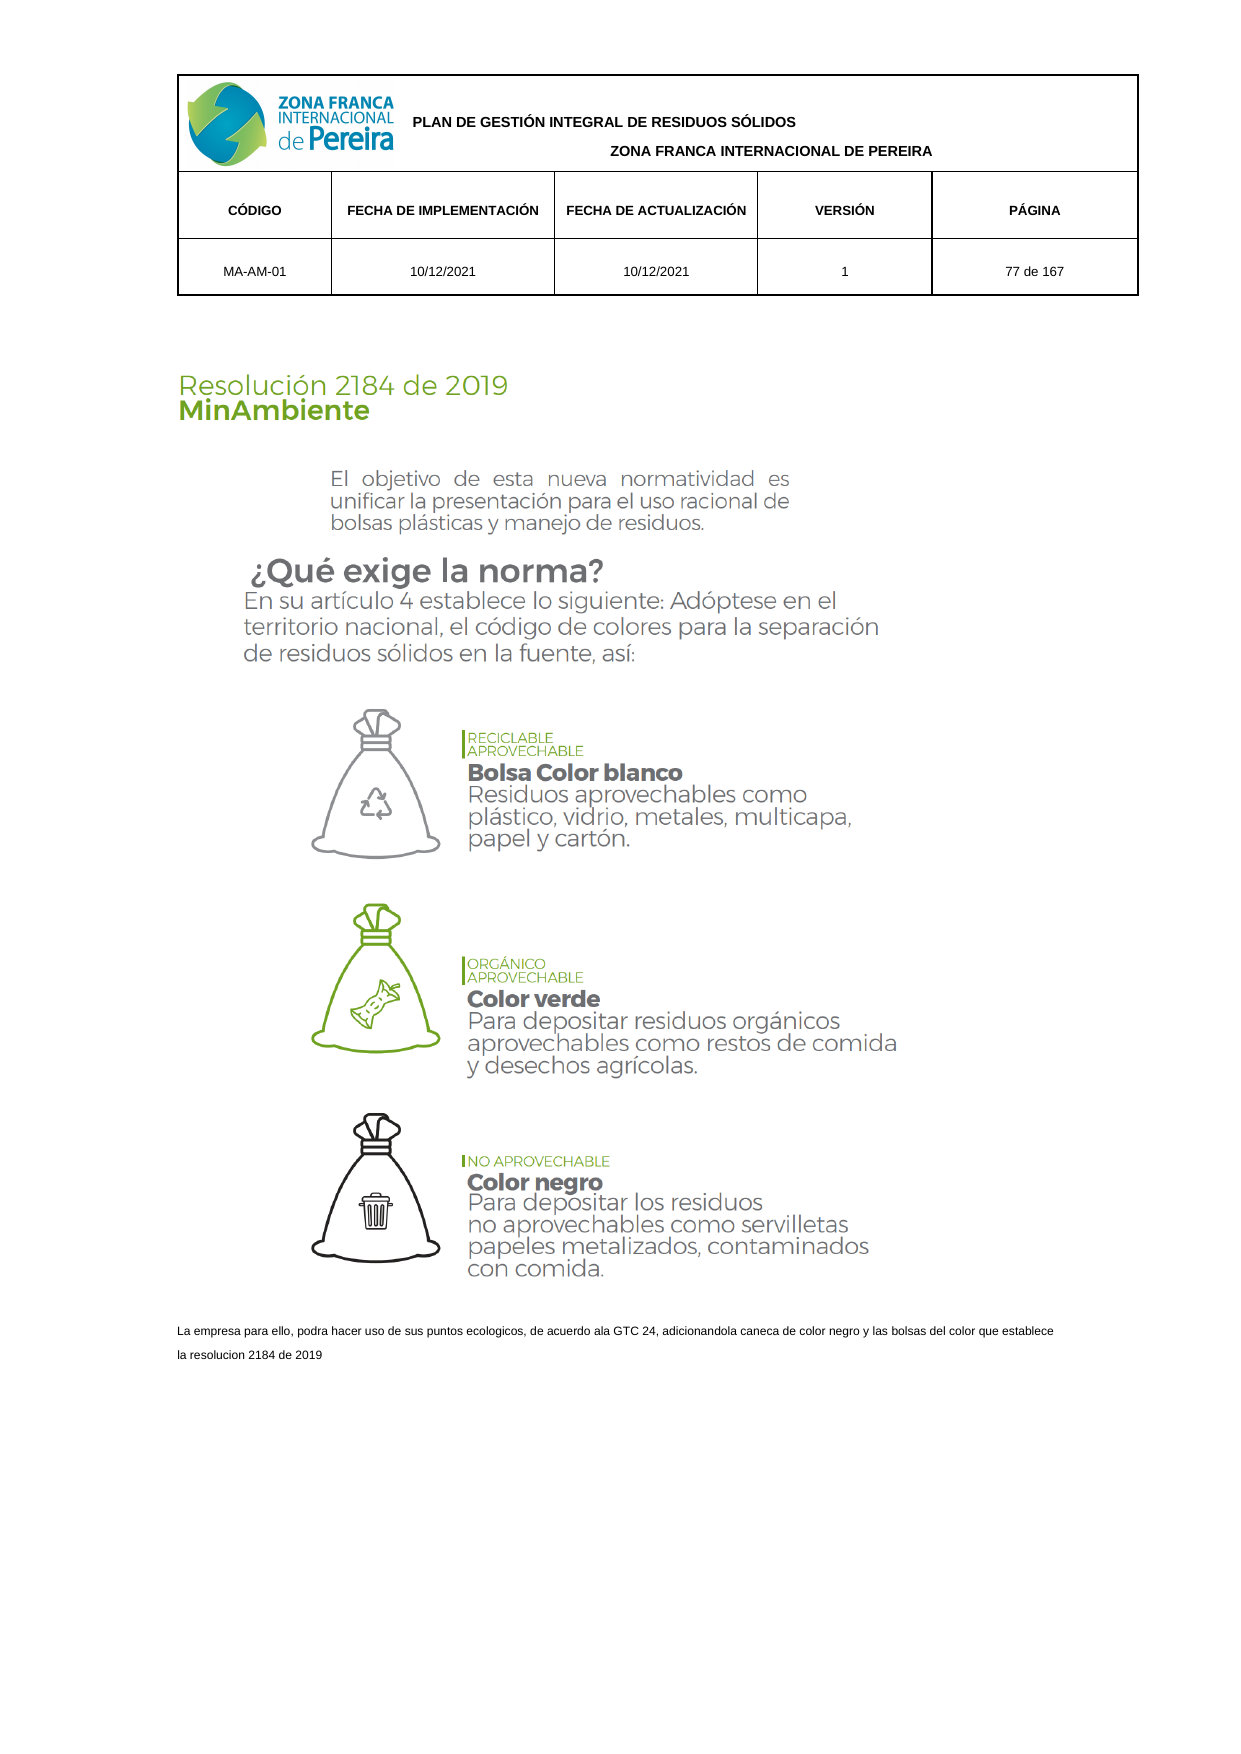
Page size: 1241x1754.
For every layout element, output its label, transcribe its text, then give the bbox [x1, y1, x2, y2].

picture [176, 342, 968, 1314]
text La empresa para ello, podra hacer uso de sus puntos ecologicos, de acuerdo ala GTC 24, adicionandola caneca de color negro y las bolsas del color que establece la resolucion 2184 de 2019 [177, 1314, 1063, 1362]
picture [187, 77, 394, 171]
